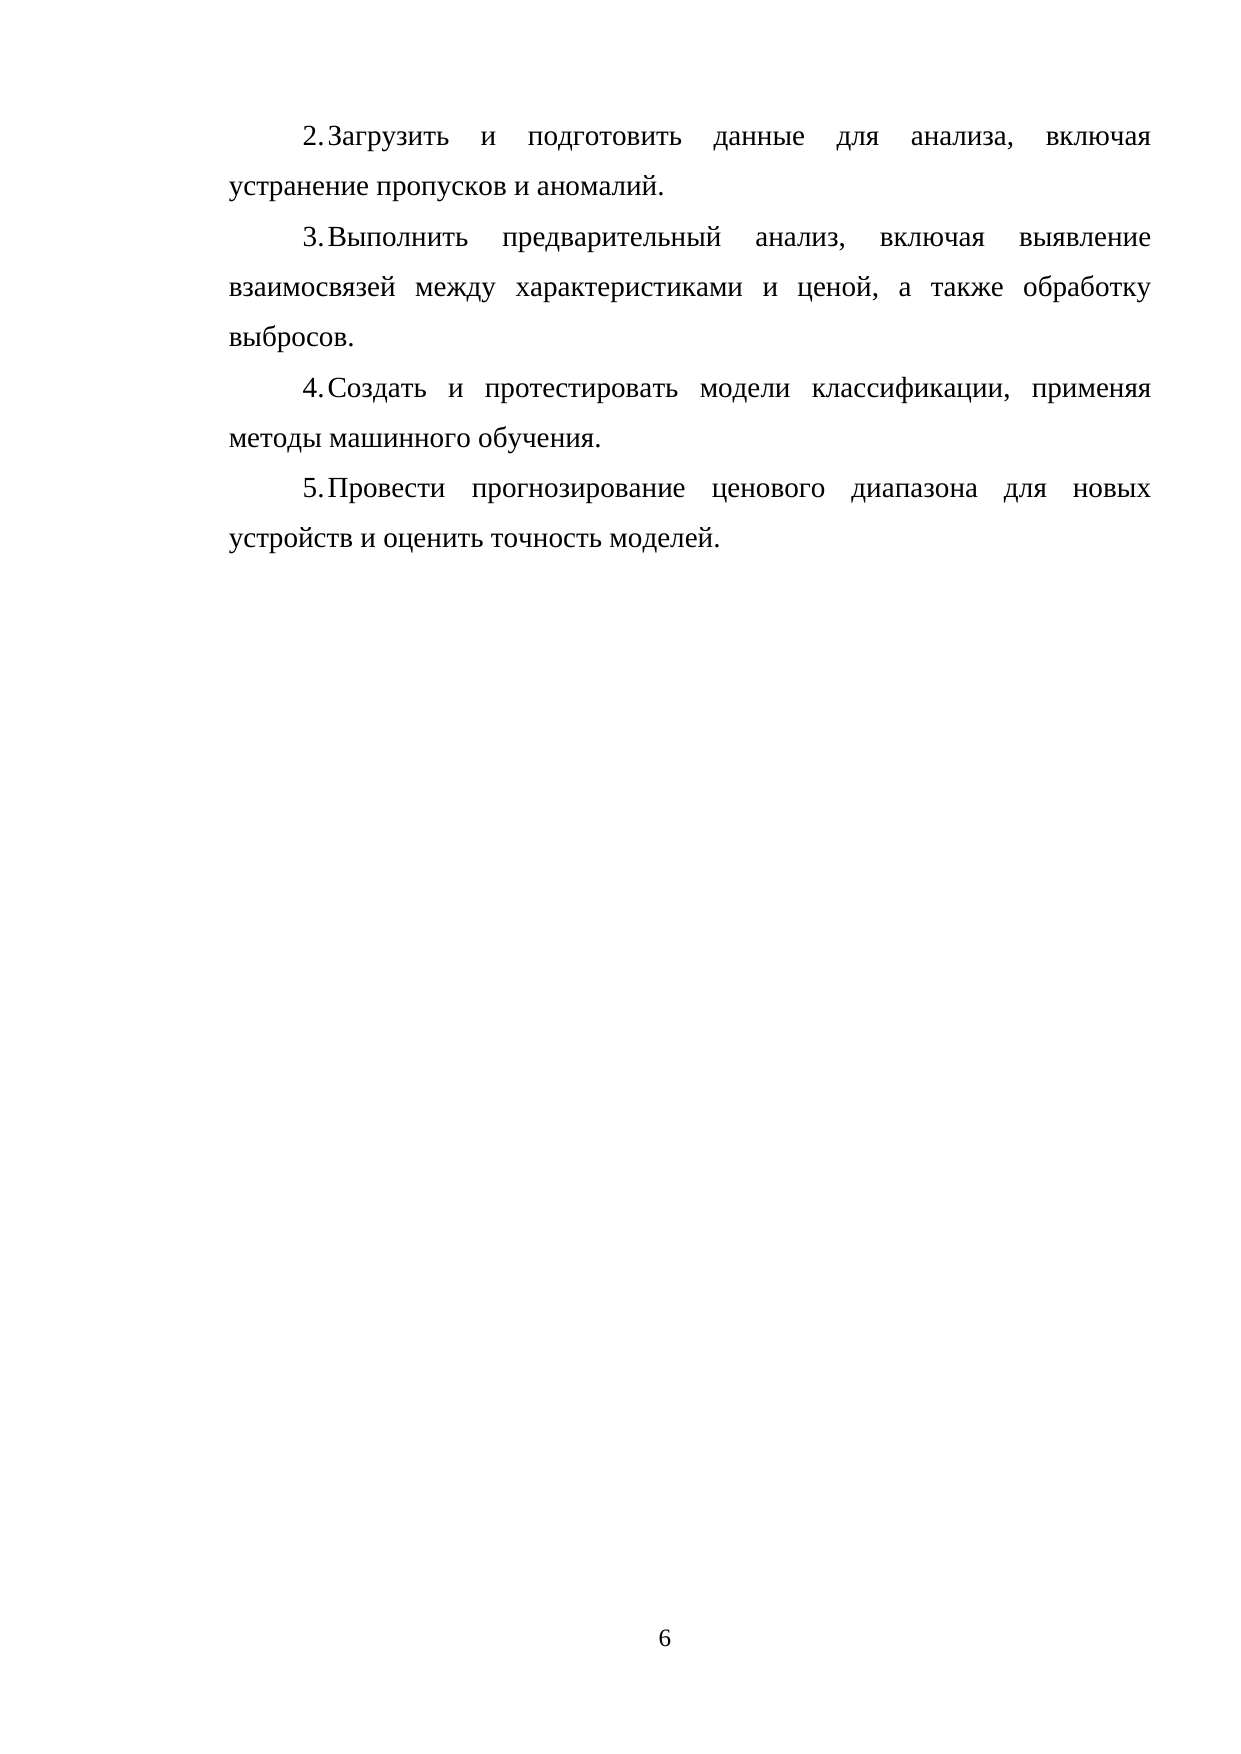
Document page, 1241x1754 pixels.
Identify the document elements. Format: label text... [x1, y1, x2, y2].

list Выполнить предварительный анализ, включая выявление взаимосвязей между характеристиками и ценой, а также обработку выбросов. [228, 219, 1152, 353]
list Провести прогнозирование ценового диапазона для новых устройств и оценить точность моделей. [228, 470, 1152, 554]
list Создать и протестировать модели классификации, применяя методы машинного обучения. [228, 370, 1152, 453]
list Загрузить и подготовить данные для анализа, включая устранение пропусков и аномалий. [228, 118, 1152, 202]
